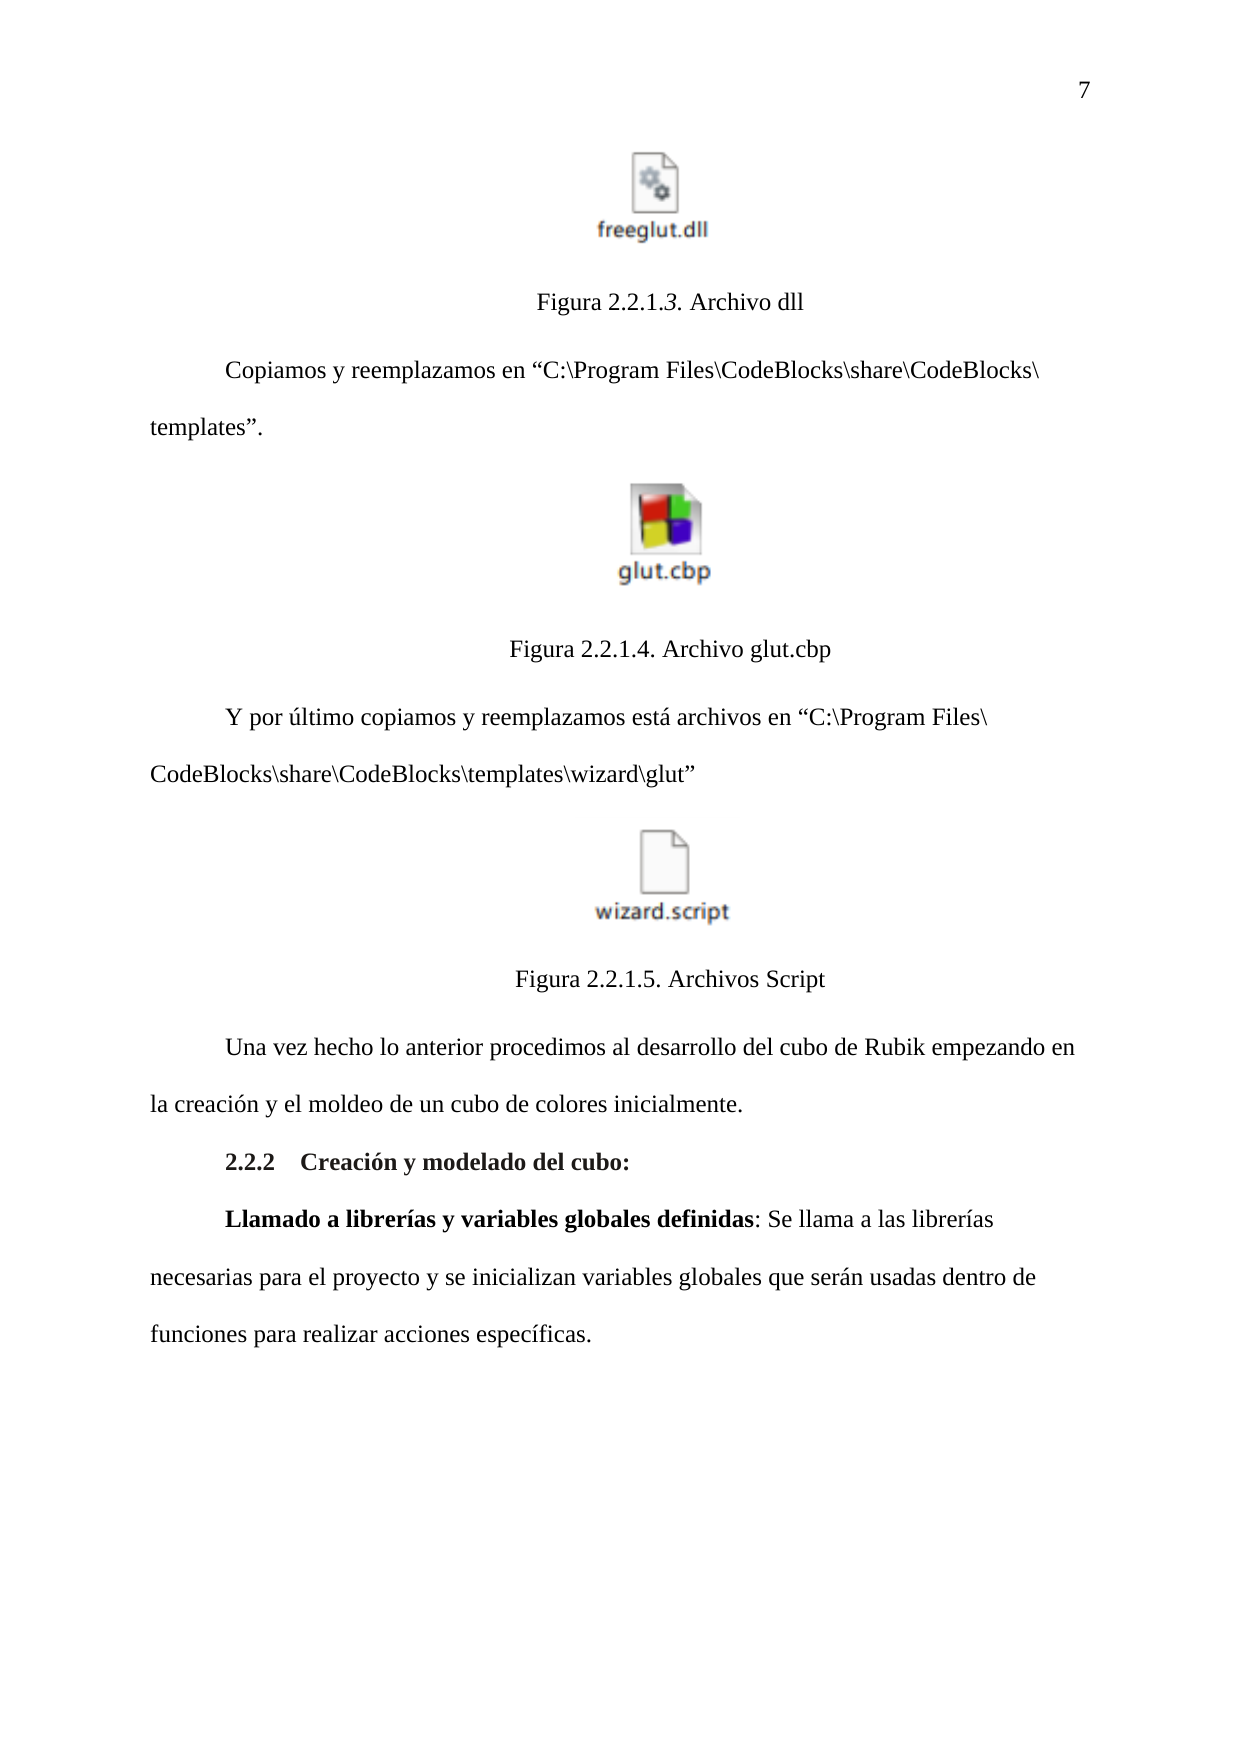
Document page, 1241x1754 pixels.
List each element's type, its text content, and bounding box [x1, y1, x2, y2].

picture [589, 150, 726, 259]
subtitle Creación y modelado del cubo: [150, 1147, 1090, 1176]
text Figura 2.2.1.5. Archivos Script [175, 964, 1090, 993]
text Figura 2.2.1.3. Archivo dll [175, 287, 1090, 316]
text Llamado a librerías y variables globales definidas: Se llama a las librerías necesarias para el proyecto y se inicializan variables globales que serán usadas dentro de funciones para realizar acciones específicas. [150, 1204, 1090, 1348]
picture [575, 816, 741, 936]
text Y por último copiamos y reemplazamos está archivos en “C:\Program Files\CodeBlocks\share\CodeBlocks\templates\wizard\glut” [150, 702, 1090, 788]
text Figura 2.2.1.4. Archivo glut.cbp [175, 634, 1090, 662]
picture [590, 470, 725, 605]
text Copiamos y reemplazamos en “C:\Program Files\CodeBlocks\share\CodeBlocks\templates”. [150, 355, 1090, 441]
text Una vez hecho lo anterior procedimos al desarrollo del cubo de Rubik empezando en la creación y el moldeo de un cubo de colores inicialmente. [150, 1032, 1090, 1118]
